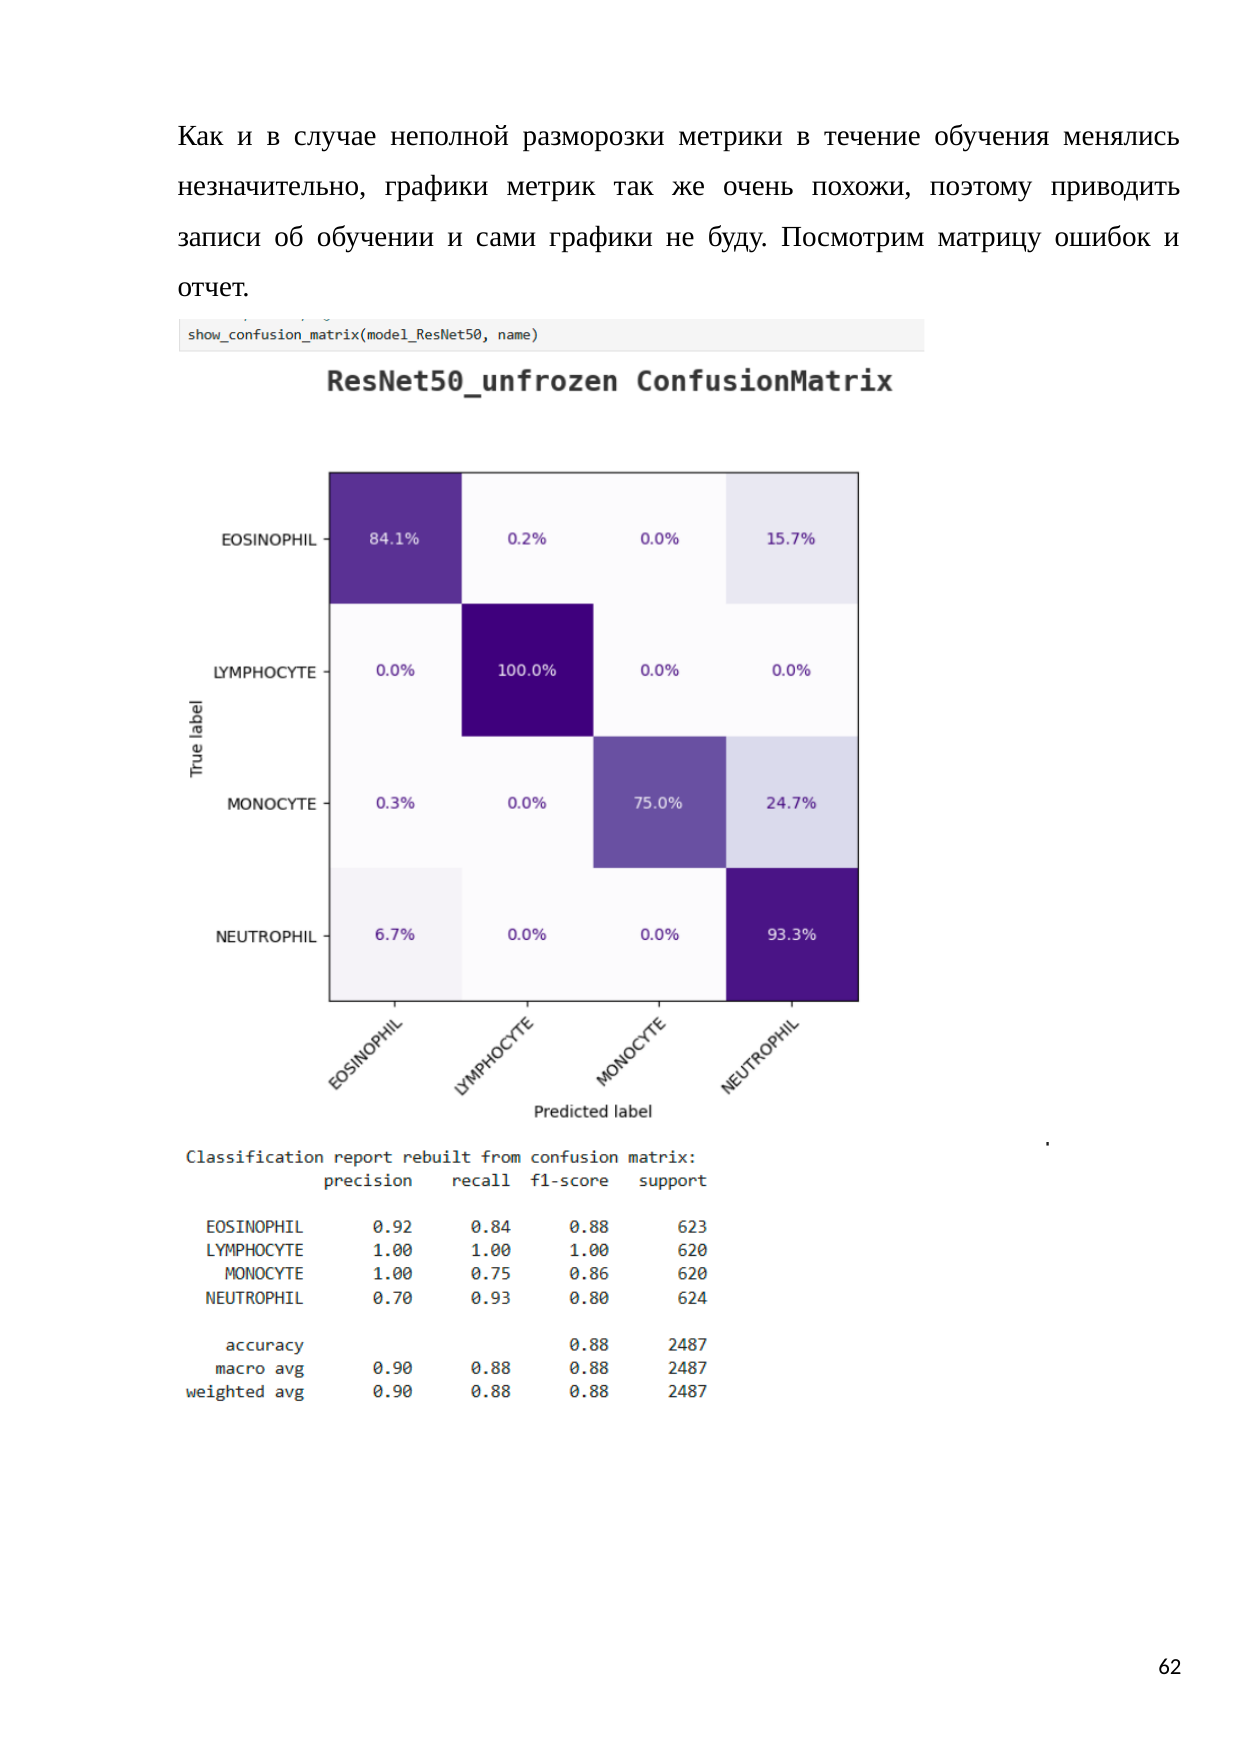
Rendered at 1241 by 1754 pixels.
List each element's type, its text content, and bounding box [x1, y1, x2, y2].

picture [177, 319, 925, 1129]
text Как и в случае неполной разморозки метрики в течение обучения менялись незначительно, графики метрик так же очень похожи, поэтому приводить записи об обучении и сами графики не буду. Посмотрим матрицу ошибок и отчет. [177, 118, 1181, 303]
picture [177, 1142, 1181, 1417]
